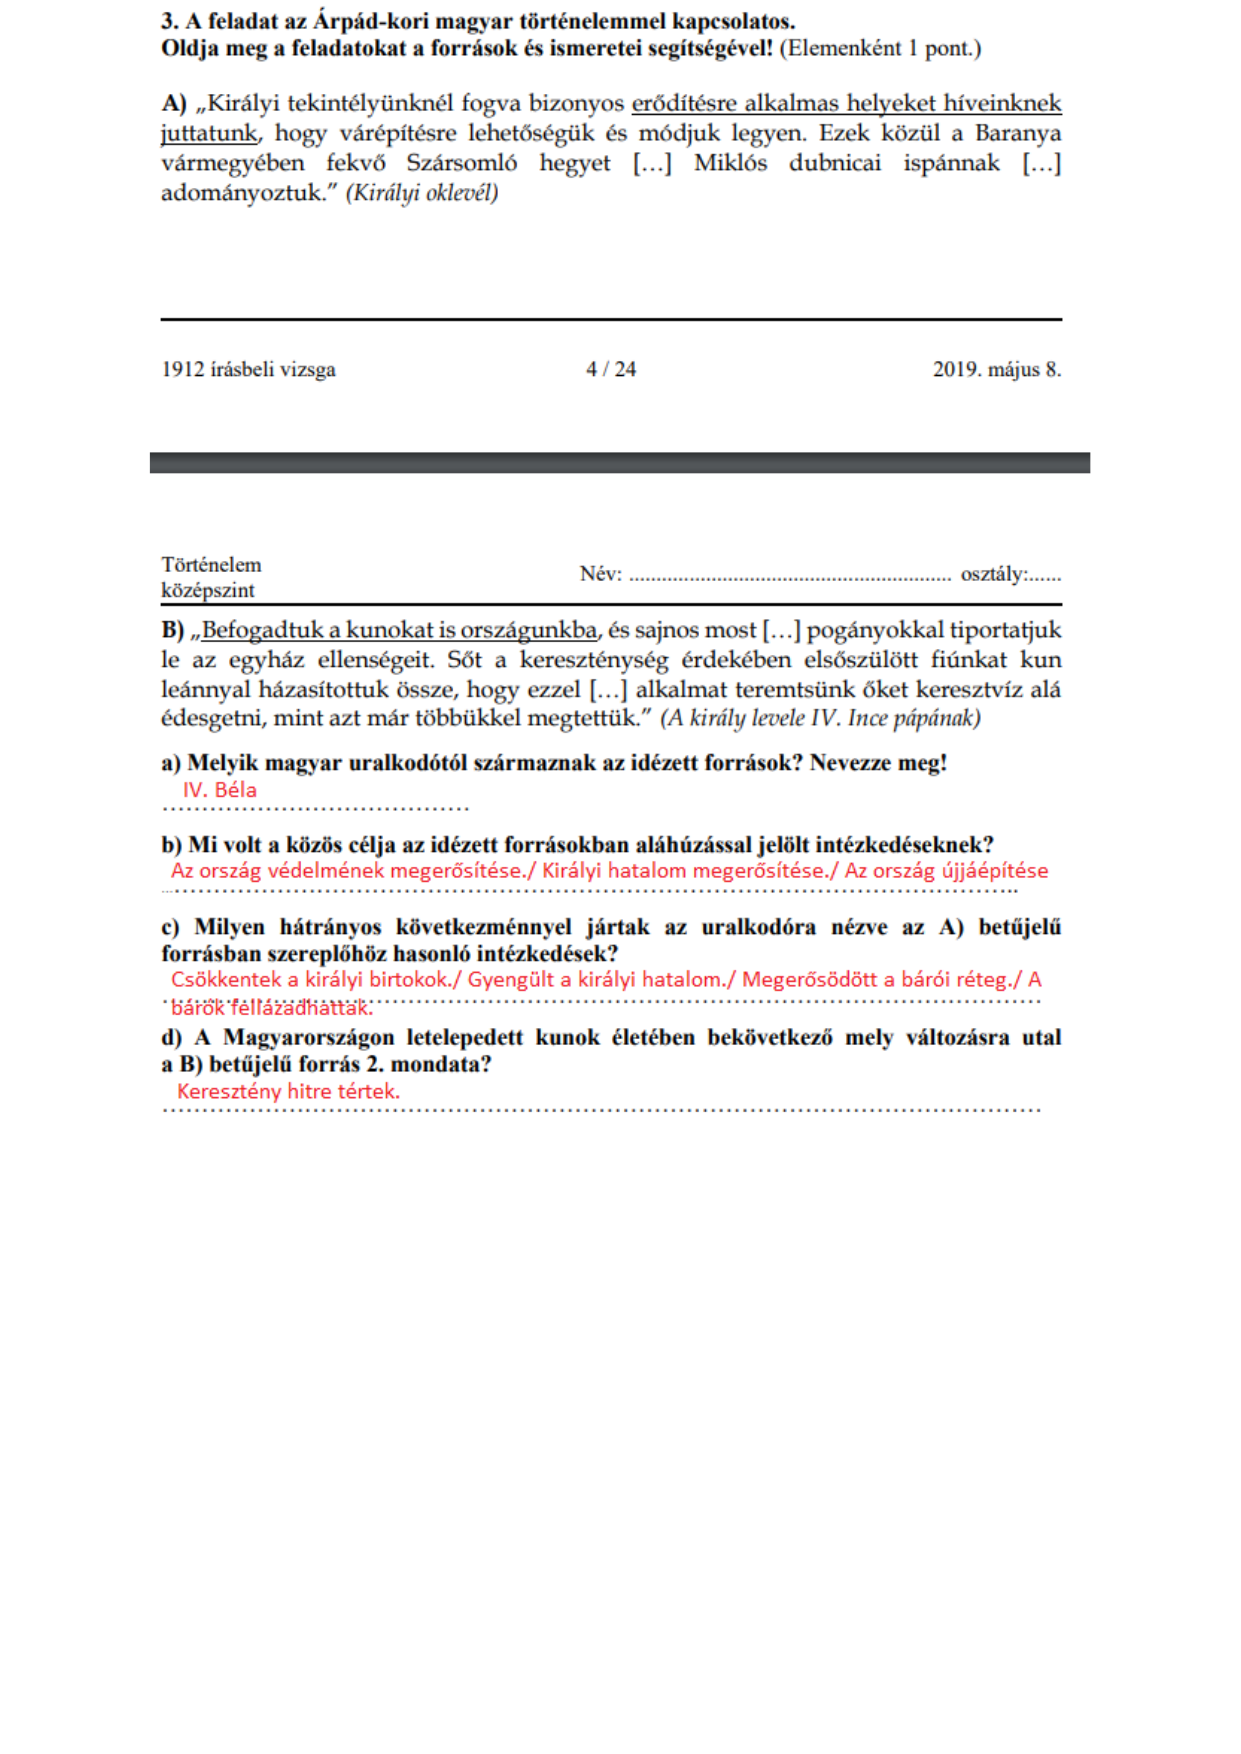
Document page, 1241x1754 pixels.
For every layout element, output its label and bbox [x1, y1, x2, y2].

picture [149, 0, 1091, 1130]
